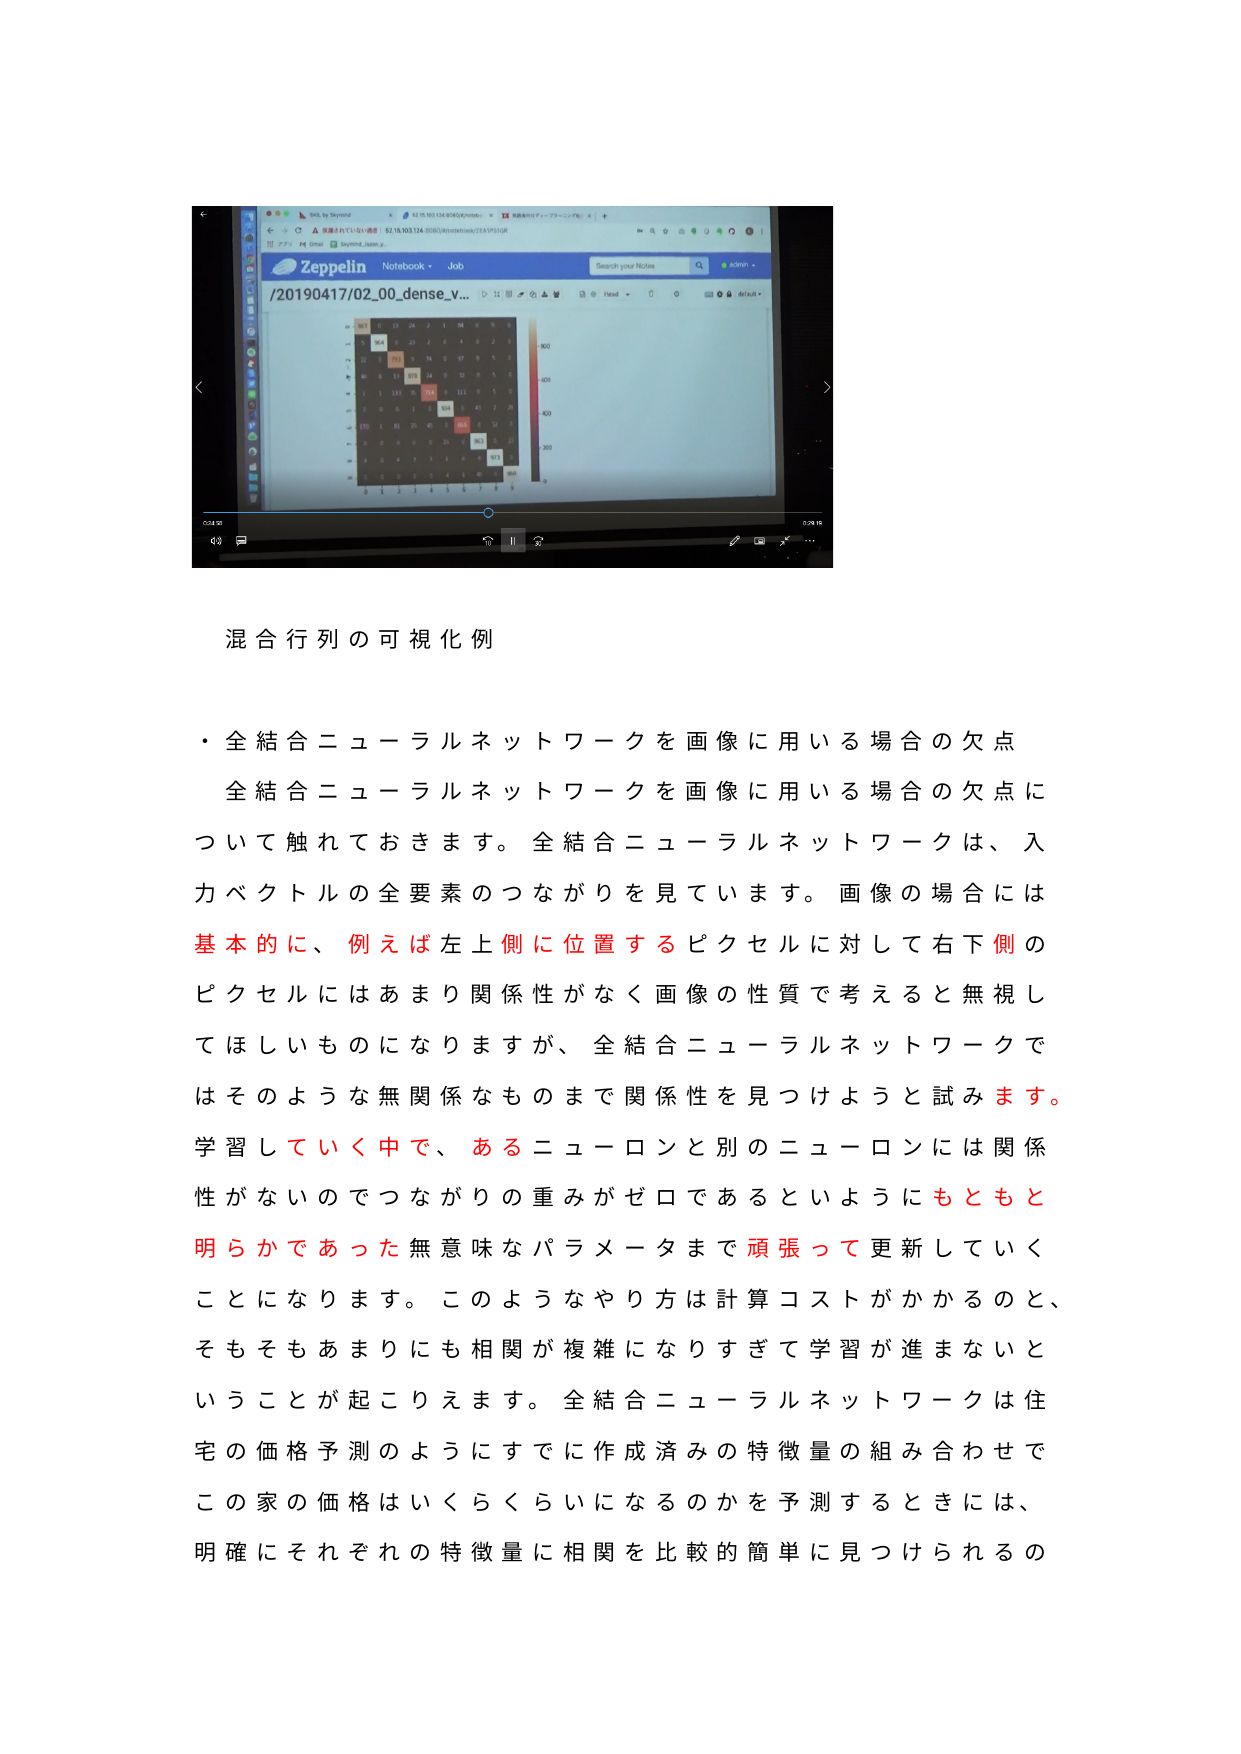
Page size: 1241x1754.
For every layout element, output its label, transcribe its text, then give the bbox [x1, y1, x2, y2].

text 混合行列の可視化例 [190, 613, 1050, 663]
picture [191, 206, 834, 568]
text ・全結合ニューラルネットワークを画像に用いる場合の欠点 [190, 714, 1050, 765]
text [190, 765, 1050, 1577]
